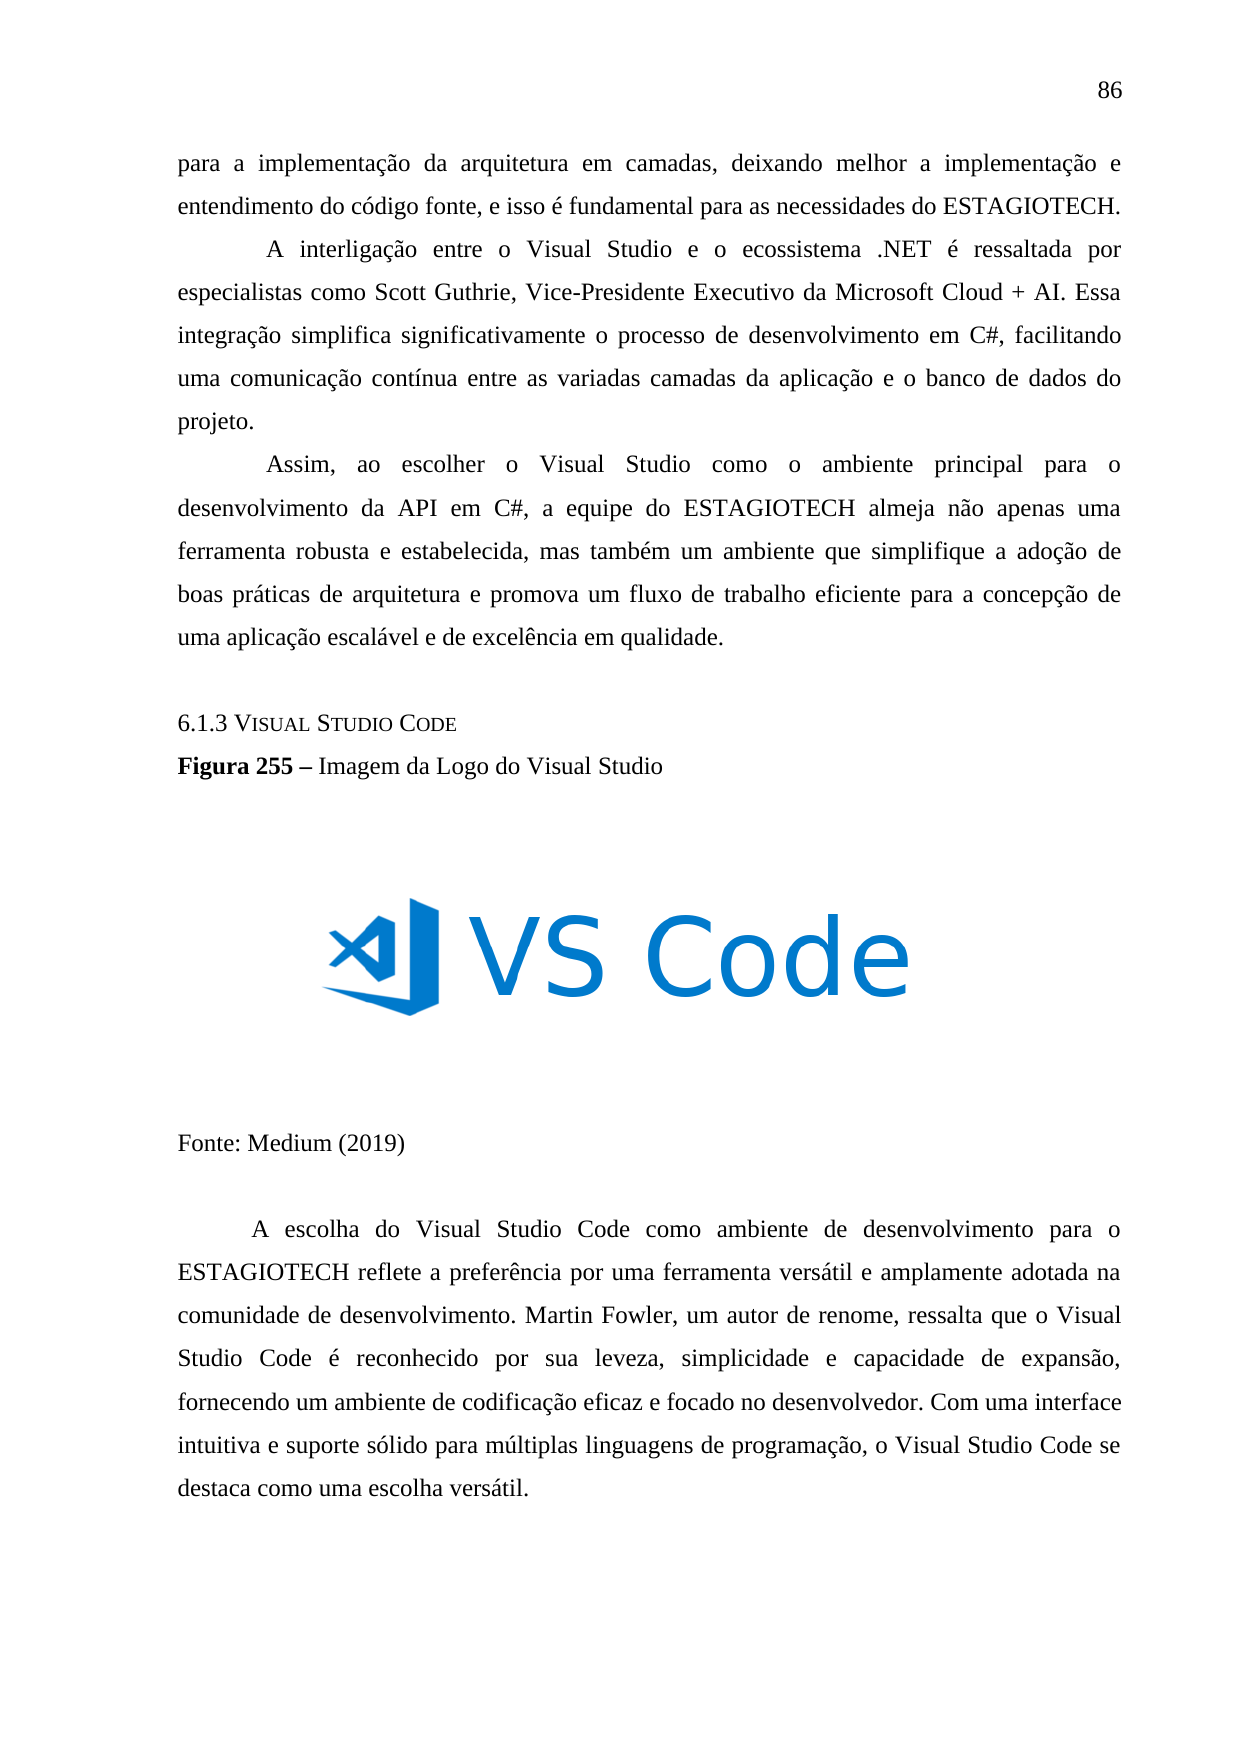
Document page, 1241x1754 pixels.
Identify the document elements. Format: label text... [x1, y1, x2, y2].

text A interligação entre o Visual Studio e o ecossistema .NET é ressaltada por especialistas como Scott Guthrie, Vice-Presidente Executivo da Microsoft Cloud + AI. Essa integração simplifica significativamente o processo de desenvolvimento em C#, facilitando uma comunicação contínua entre as variadas camadas da aplicação e o banco de dados do projeto. [177, 234, 1122, 435]
text Figura 25 – Imagem da Logo do Visual Studio [177, 751, 1122, 780]
text A escolha do Visual Studio Code como ambiente de desenvolvimento para o ESTAGIOTECH reflete a preferência por uma ferramenta versátil e amplamente adotada na comunidade de desenvolvimento. Martin Fowler, um autor de renome, ressalta que o Visual Studio Code é reconhecido por sua leveza, simplicidade e capacidade de expansão, fornecendo um ambiente de codificação eficaz e focado no desenvolvedor. Com uma interface intuitiva e suporte sólido para múltiplas linguagens de programação, o Visual Studio Code se destaca como uma escolha versátil. [177, 1214, 1122, 1502]
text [177, 148, 1122, 219]
picture [265, 780, 971, 1114]
subtitle 6.1.3 Visual Studio Code [177, 708, 1122, 737]
text Fonte: Medium (2019) [177, 1128, 1122, 1157]
text Assim, ao escolher o Visual Studio como o ambiente principal para o desenvolvimento da API em C#, a equipe do ESTAGIOTECH almeja não apenas uma ferramenta robusta e estabelecida, mas também um ambiente que simplifique a adoção de boas práticas de arquitetura e promova um fluxo de trabalho eficiente para a concepção de uma aplicação escalável e de excelência em qualidade. [177, 449, 1122, 651]
